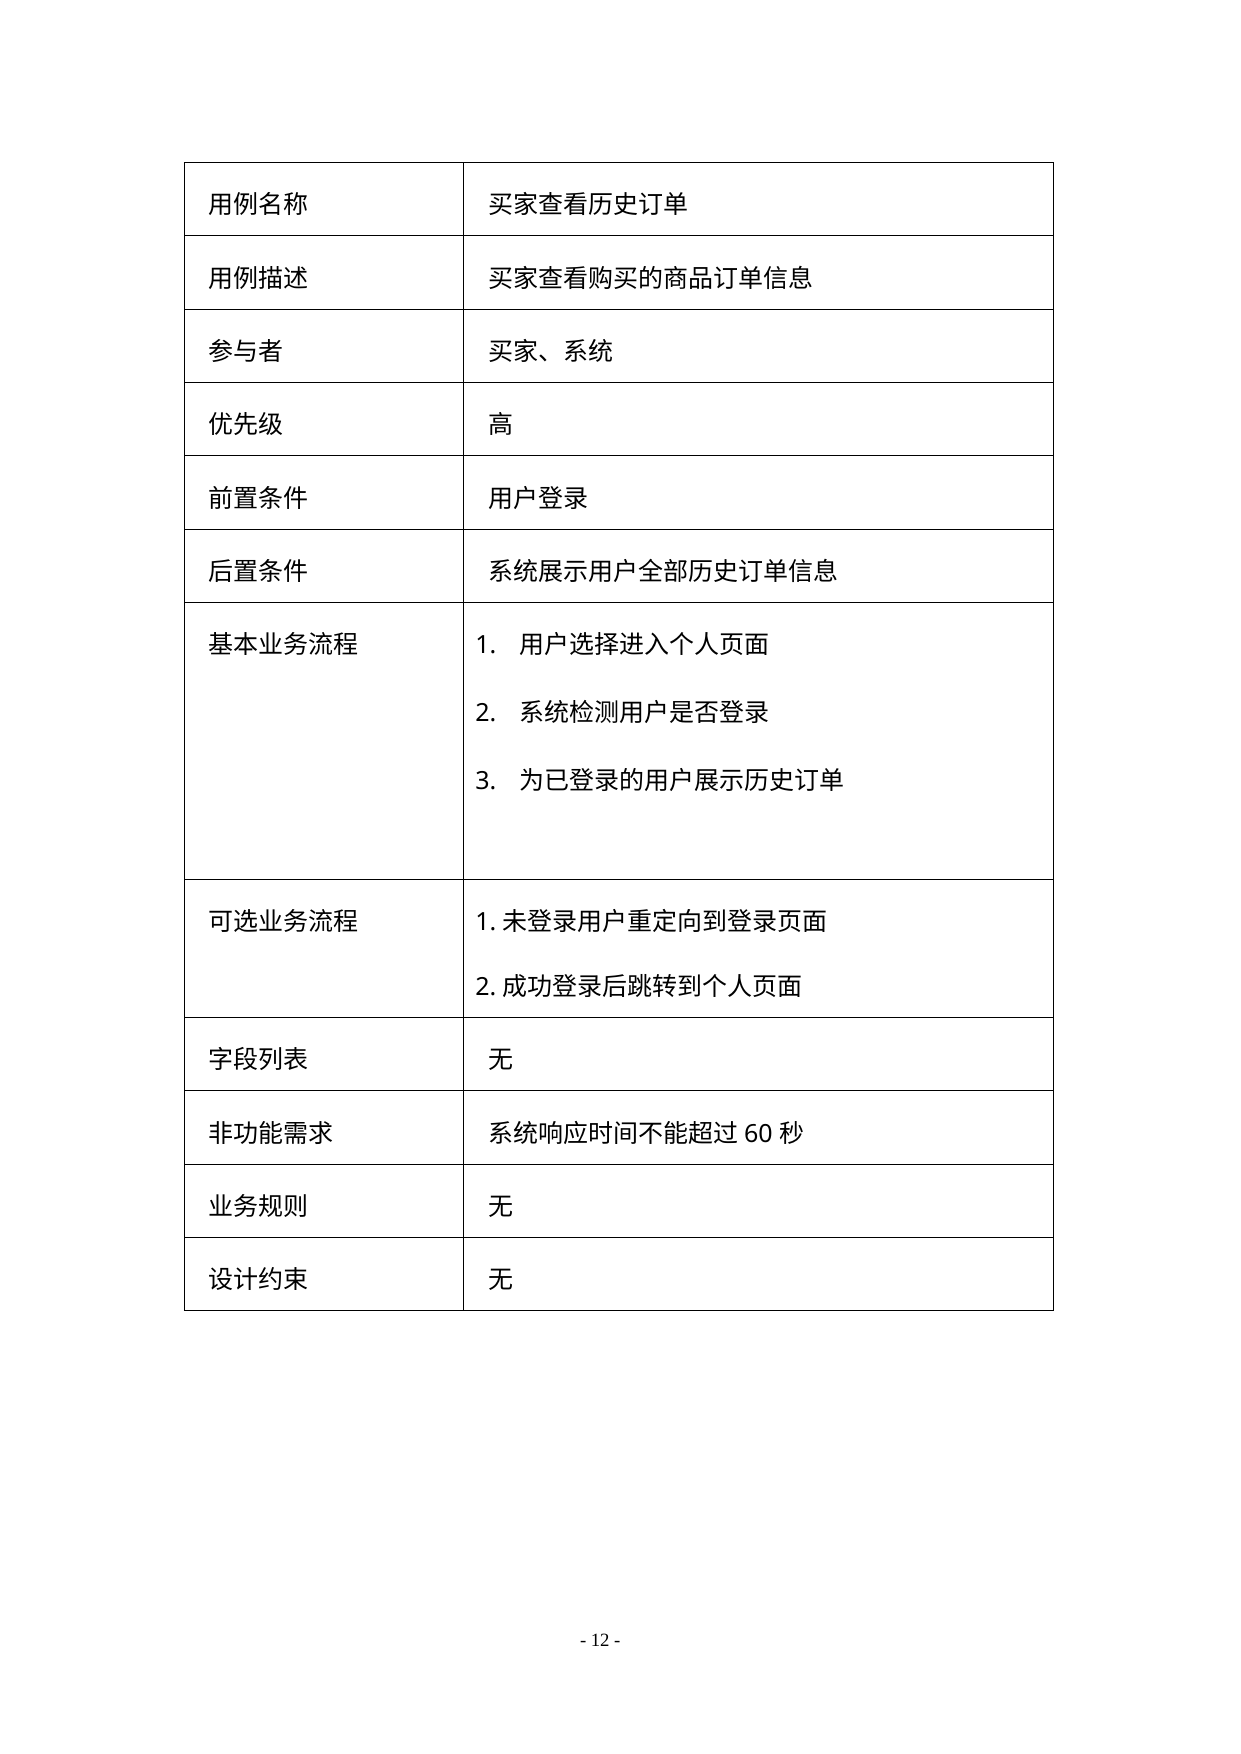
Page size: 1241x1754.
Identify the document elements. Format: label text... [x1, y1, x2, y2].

table_cell 参与者 [185, 310, 463, 382]
table_cell 设计约束 [185, 1238, 463, 1310]
table_cell 前置条件 [185, 456, 463, 529]
table_cell 用户登录 [464, 456, 1053, 529]
table_cell 用例描述 [185, 236, 463, 309]
table_cell 用例名称 [185, 163, 463, 235]
table_cell 买家、系统 [464, 310, 1053, 382]
table_cell 用户选择进入个人页面 系统检测用户是否登录 为已登录的用户展示历史订单 [464, 603, 1053, 879]
table_cell 未登录用户重定向到登录页面 成功登录后跳转到个人页面 [464, 880, 1053, 1017]
table_cell 优先级 [185, 383, 463, 455]
table_cell 字段列表 [185, 1018, 463, 1090]
table_cell 无 [464, 1018, 1053, 1090]
table_cell 可选业务流程 [185, 880, 463, 1017]
table_cell 系统展示用户全部历史订单信息 [464, 530, 1053, 602]
table_cell 高 [464, 383, 1053, 455]
table_cell 买家查看历史订单 [464, 163, 1053, 235]
table_cell 基本业务流程 [185, 603, 463, 879]
table_cell 系统响应时间不能超过 60 秒 [464, 1091, 1053, 1164]
table_cell 买家查看购买的商品订单信息 [464, 236, 1053, 309]
table_cell 非功能需求 [185, 1091, 463, 1164]
table_cell 无 [464, 1238, 1053, 1310]
table_cell 后置条件 [185, 530, 463, 602]
table_cell 无 [464, 1165, 1053, 1237]
table_cell 业务规则 [185, 1165, 463, 1237]
